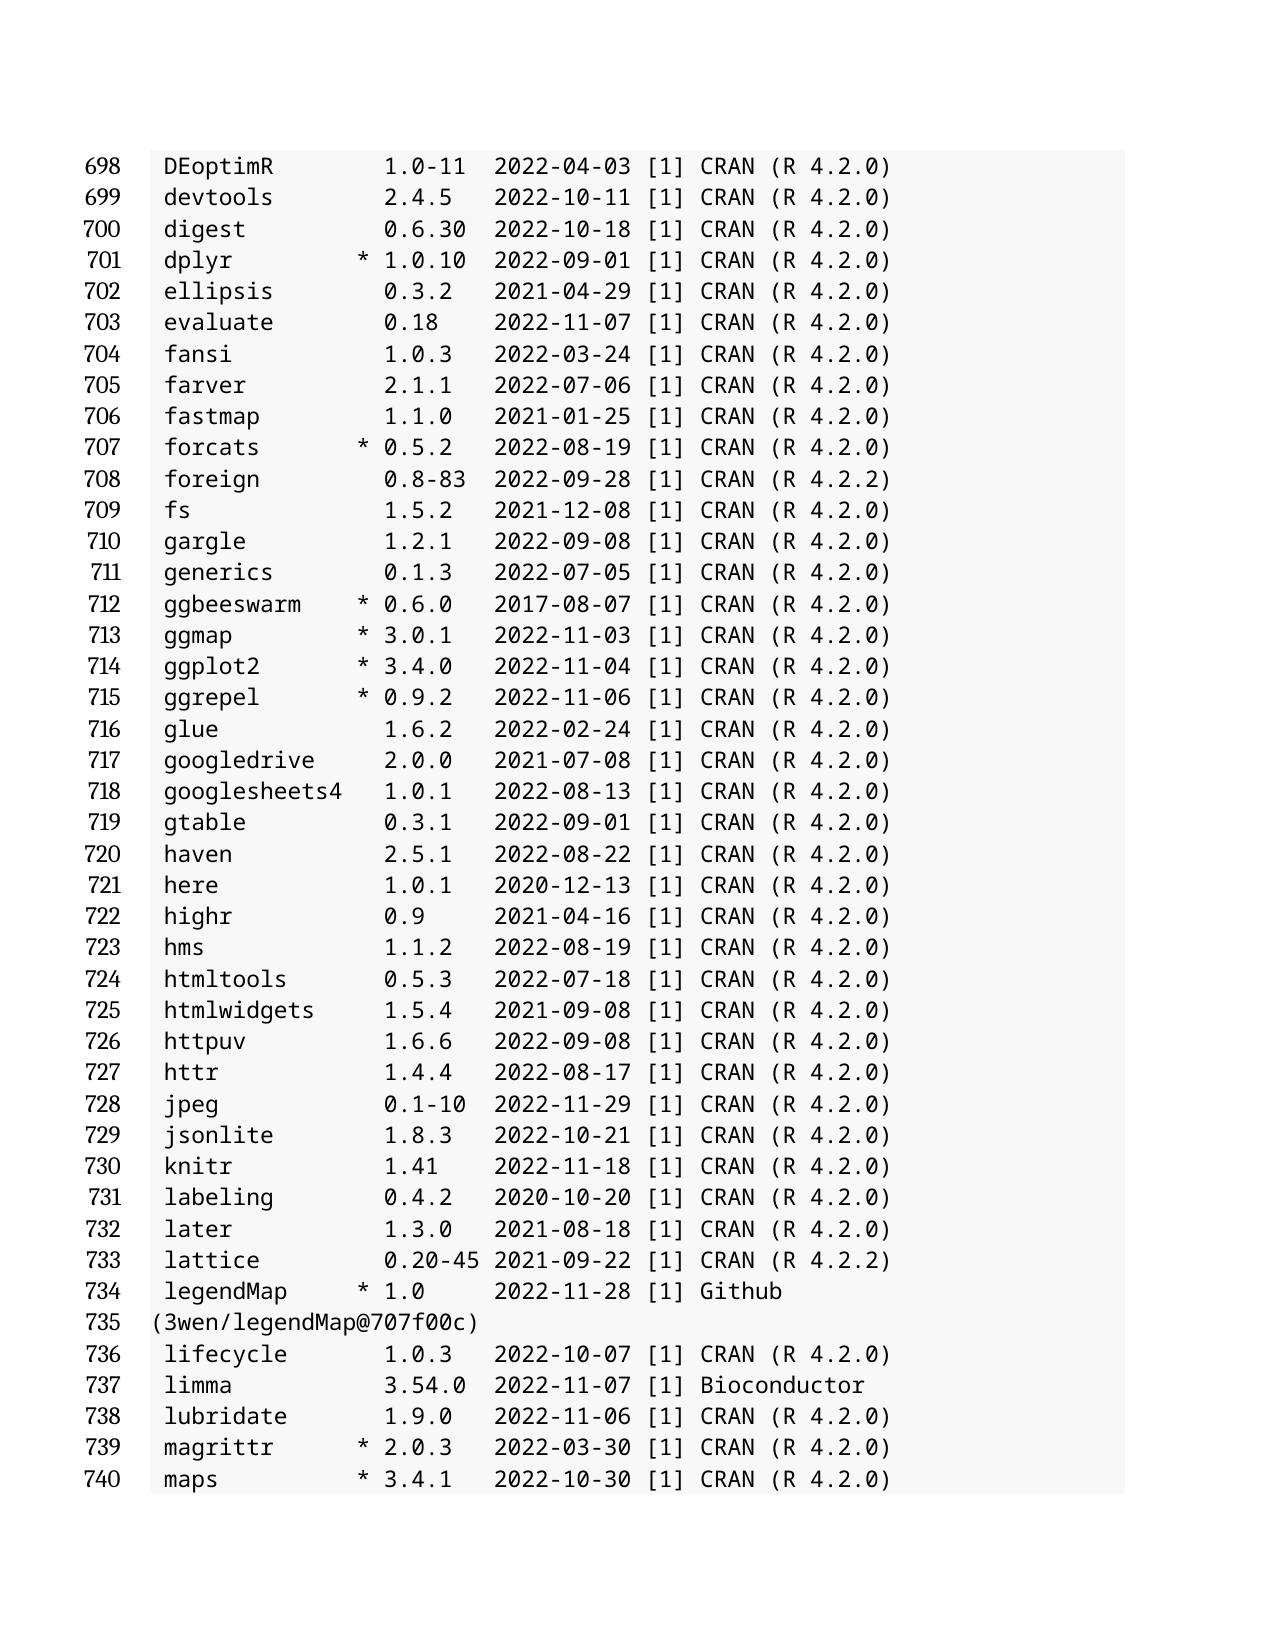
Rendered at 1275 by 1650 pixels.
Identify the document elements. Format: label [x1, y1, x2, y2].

text [150, 150, 1125, 1494]
